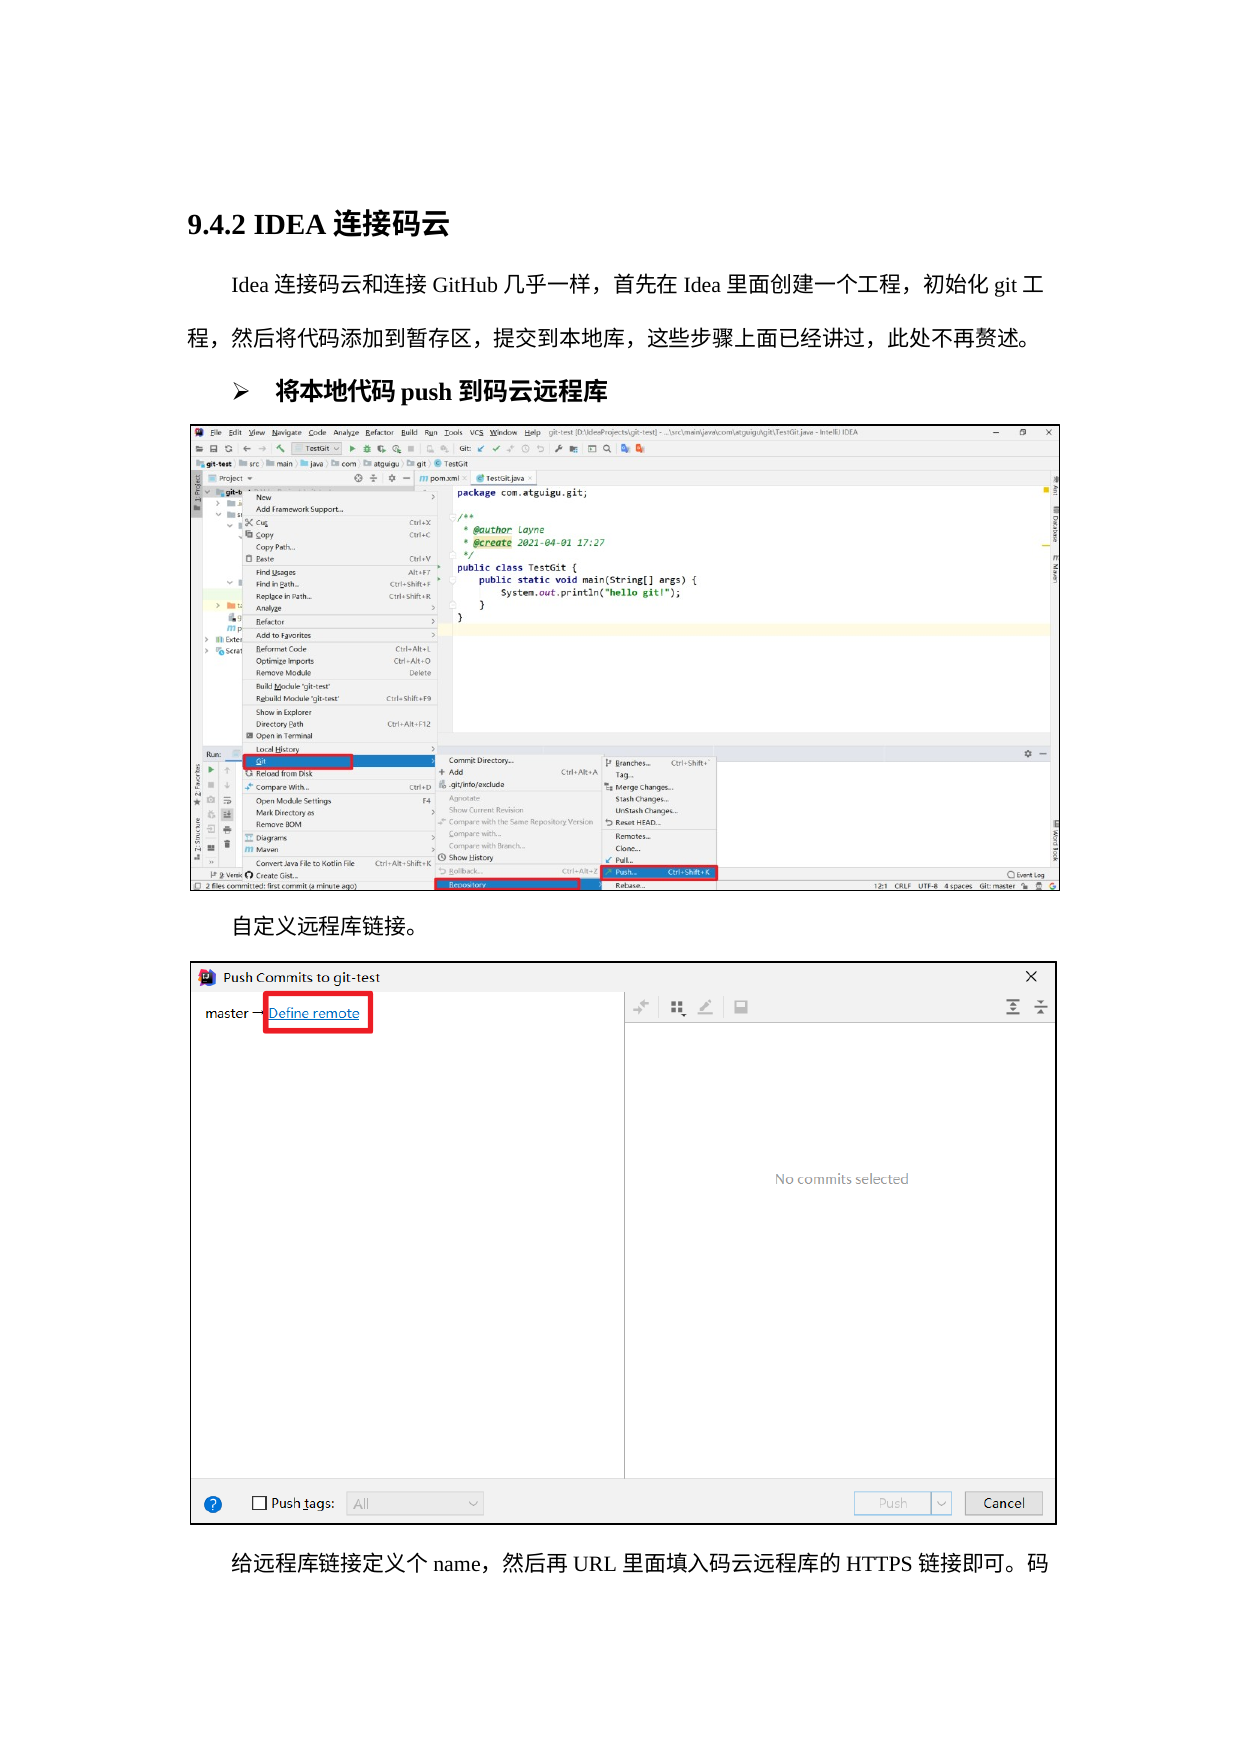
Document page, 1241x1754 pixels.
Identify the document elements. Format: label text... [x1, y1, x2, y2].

subtitle 将本地代码 push 到码云远程库 [231, 376, 1076, 406]
text Idea 连接码云和连接 GitHub 几乎一样，首先在 Idea 里面创建一个工程，初始化 git 工程，然后将代码添加到暂存区，提交到本地库，这些步骤上面已经讲过，此处不再赘述。 [187, 267, 1062, 353]
text 给远程库链接定义个 name，然后再 URL 里面填入码云远程库的 HTTPS 链接即可。码 [231, 1546, 1076, 1578]
subtitle IDEA 连接码云 [187, 200, 1076, 242]
picture [191, 426, 1059, 890]
picture [191, 963, 1055, 1523]
